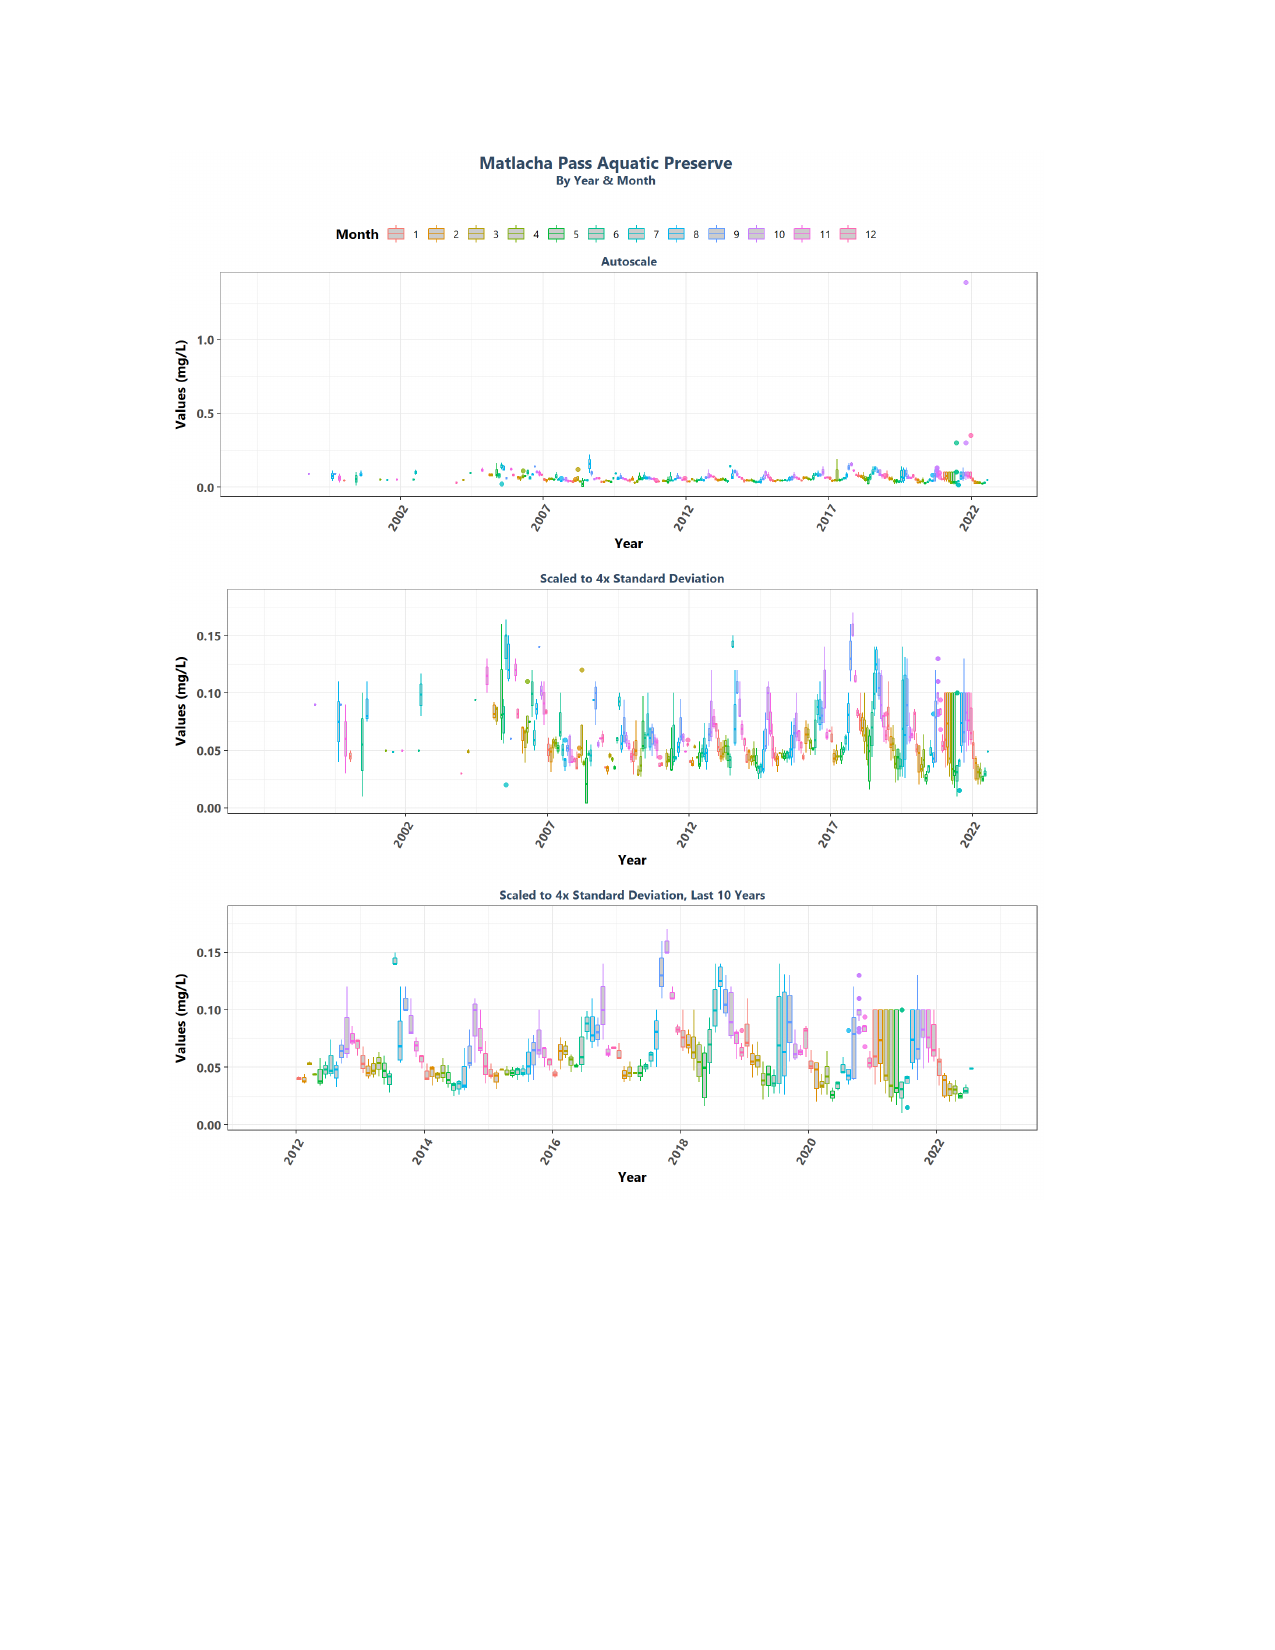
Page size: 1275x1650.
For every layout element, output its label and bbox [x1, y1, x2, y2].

picture [168, 150, 1044, 1200]
